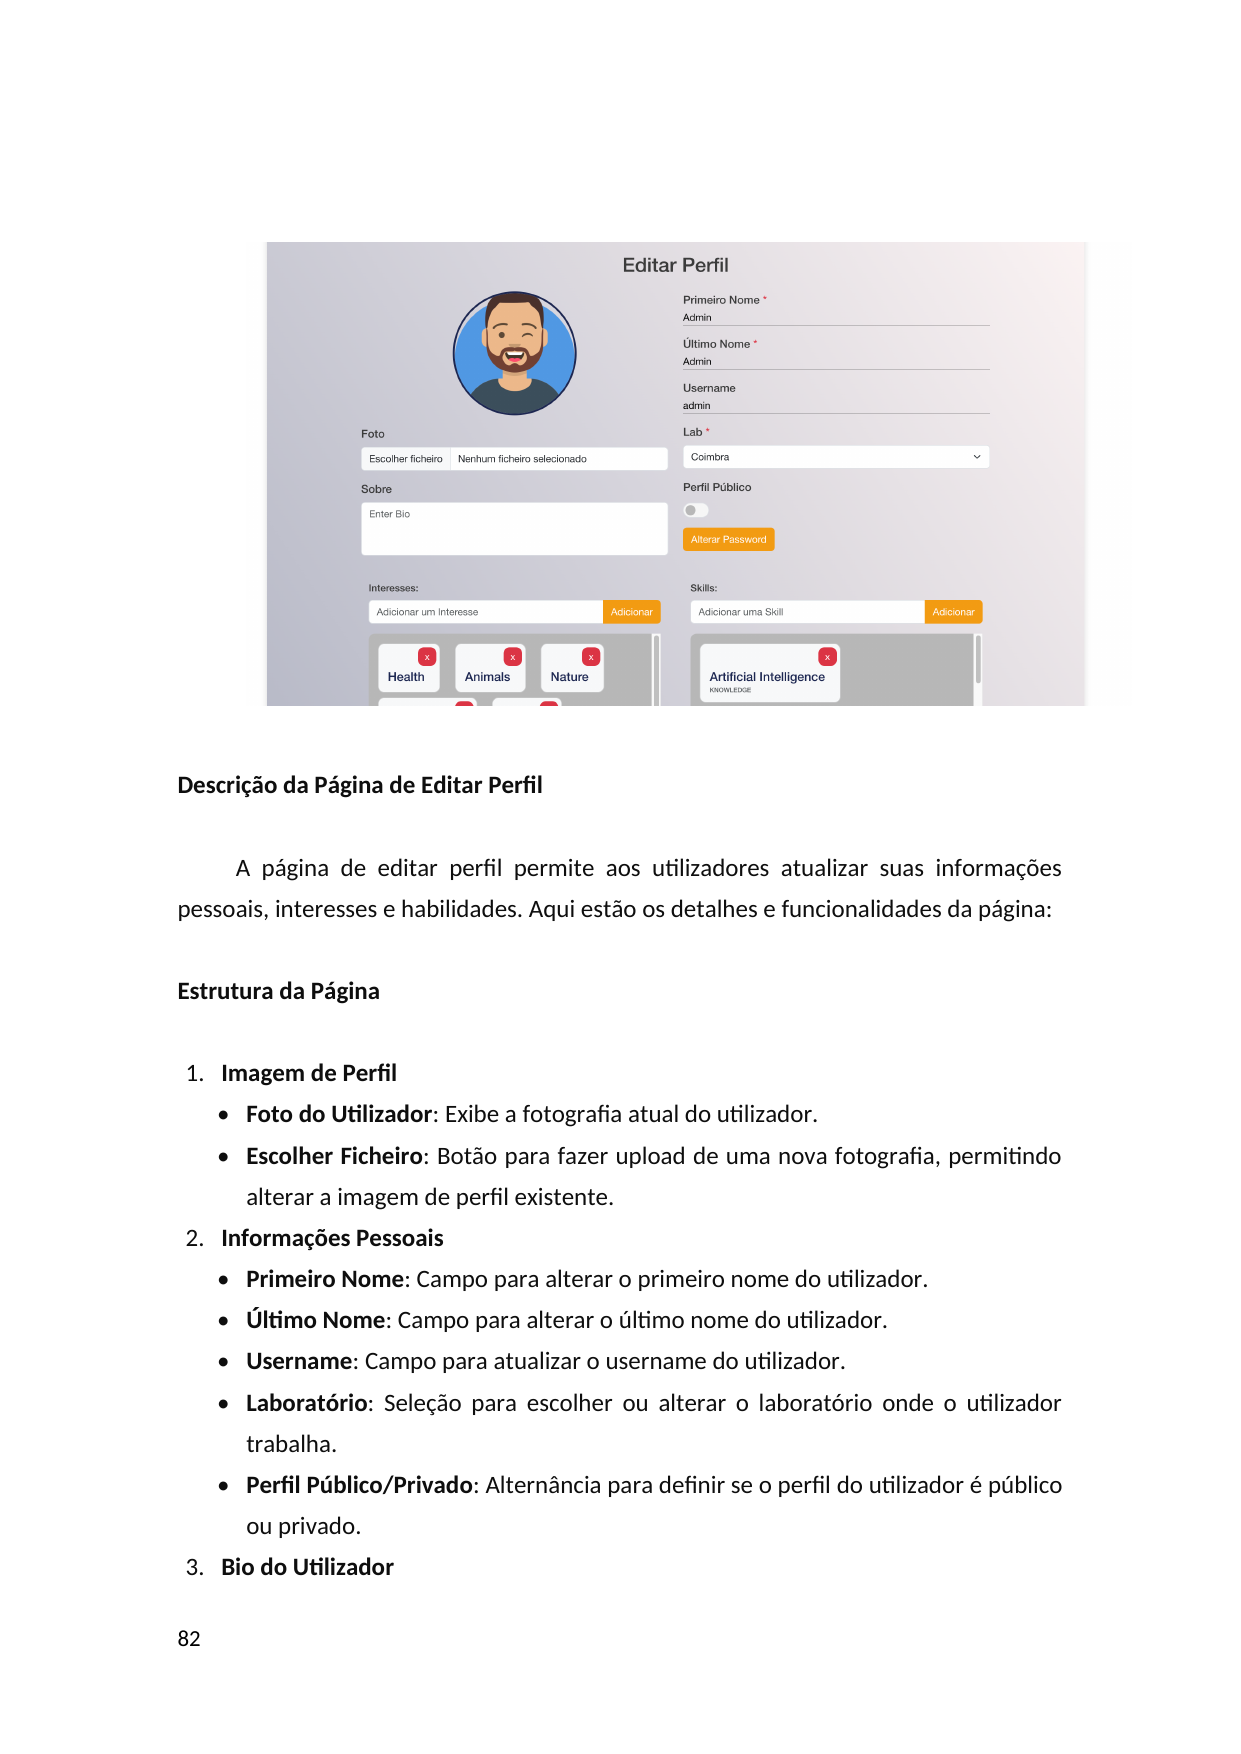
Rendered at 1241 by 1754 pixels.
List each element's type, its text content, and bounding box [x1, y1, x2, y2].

text Descrição da Página de Editar Perfil [177, 769, 1063, 800]
picture [246, 242, 1132, 706]
text • Perfil Público/Privado: Alternância para definir se o perfil do utilizador é público ou privado. [177, 1469, 1063, 1541]
text 3. Bio do Utilizador [177, 1551, 1063, 1582]
text • Escolher Ficheiro: Botão para fazer upload de uma nova fotografia, permitindo alterar a imagem de perfil existente. [177, 1140, 1063, 1211]
text 2. Informações Pessoais [177, 1222, 1063, 1253]
text A página de editar perfil permite aos utilizadores atualizar suas informações pessoais, interesses e habilidades. Aqui estão os detalhes e funcionalidades da página: [177, 852, 1063, 923]
text 1. Imagem de Perfil [177, 1057, 1063, 1088]
text Estrutura da Página [177, 975, 1063, 1006]
text • Username: Campo para atualizar o username do utilizador. [177, 1346, 1063, 1376]
text • Laboratório: Seleção para escolher ou alterar o laboratório onde o utilizador trabalha. [177, 1387, 1063, 1458]
text • Primeiro Nome: Campo para alterar o primeiro nome do utilizador. [177, 1263, 1063, 1294]
text • Foto do Utilizador: Exibe a fotografia atual do utilizador. [177, 1099, 1063, 1129]
text • Último Nome: Campo para alterar o último nome do utilizador. [177, 1304, 1063, 1335]
